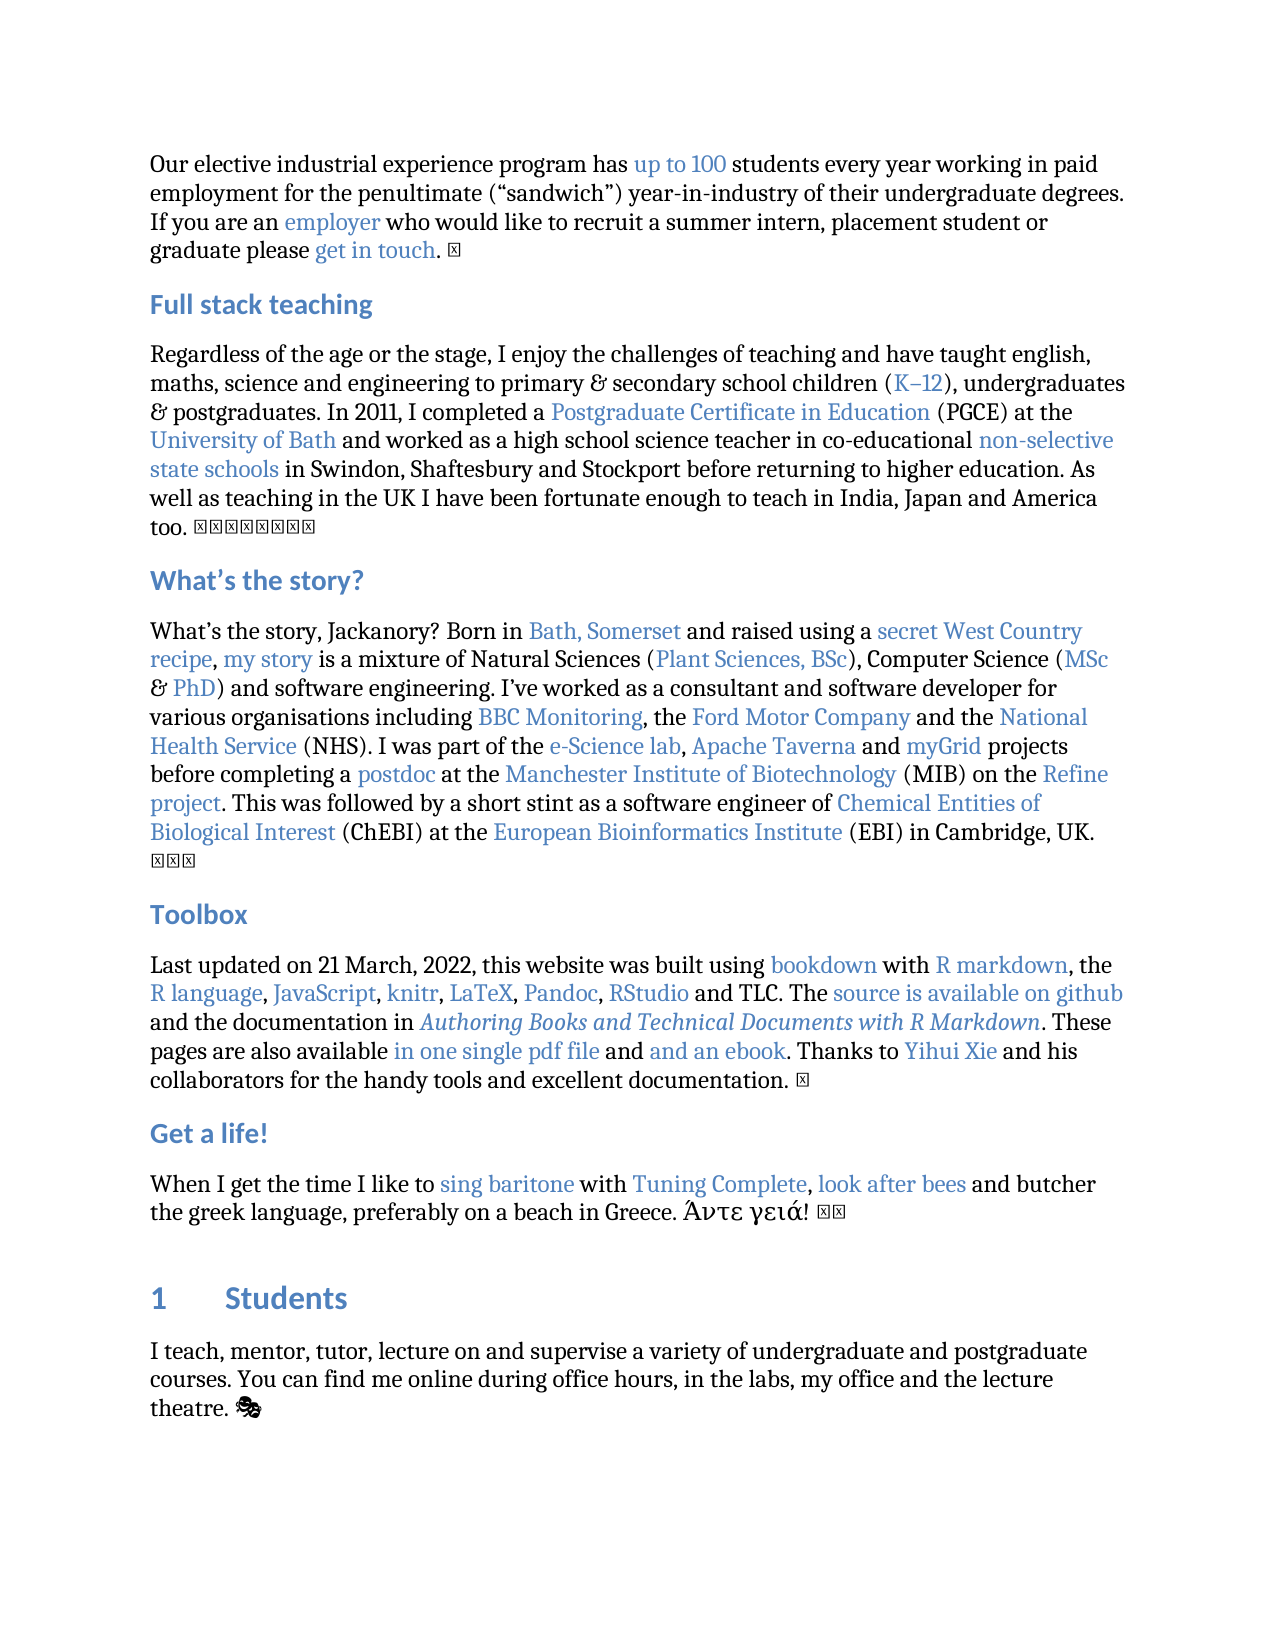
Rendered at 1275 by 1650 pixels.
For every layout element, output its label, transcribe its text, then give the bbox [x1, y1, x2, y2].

text Regardless of the age or the stage, I enjoy the challenges of teaching and have taught english, maths, science and engineering to primary & secondary school children (K–12), undergraduates & postgraduates. In 2011, I completed a Postgraduate Certificate in Education (PGCE) at the University of Bath and worked as a high school science teacher in co-educational non-selective state schools in Swindon, Shaftesbury and Stockport before returning to higher education. As well as teaching in the UK I have been fortunate enough to teach in India, Japan and America too. 🇬🇧🇮🇳🇯🇵🇺🇸 [150, 340, 1125, 541]
text Our elective industrial experience program has up to 100 students every year working in paid employment for the penultimate (“sandwich”) year-in-industry of their undergraduate degrees. If you are an employer who would like to recruit a summer intern, placement student or graduate please get in touch. 🐝 [150, 150, 1125, 265]
subtitle What’s the story? [150, 562, 1125, 598]
subtitle 1 Students [150, 1277, 1125, 1318]
text What’s the story, Jackanory? Born in Bath, Somerset and raised using a secret West Country recipe, my story is a mixture of Natural Sciences (Plant Sciences, BSc), Computer Science (MSc & PhD) and software engineering. I’ve worked as a consultant and software developer for various organisations including BBC Monitoring, the Ford Motor Company and the National Health Service (NHS). I was part of the e-Science lab, Apache Taverna and myGrid projects before completing a postdoc at the Manchester Institute of Biotechnology (MIB) on the Refine project. This was followed by a short stint as a software engineer of Chemical Entities of Biological Interest (ChEBI) at the European Bioinformatics Institute (EBI) in Cambridge, UK. 🧬🇪🇺 [150, 617, 1125, 875]
text I teach, mentor, tutor, lecture on and supervise a variety of undergraduate and postgraduate courses. You can find me online during office hours, in the labs, my office and the lecture theatre. 🎭 [150, 1337, 1125, 1423]
text When I get the time I like to sing baritone with Tuning Complete, look after bees and butcher the greek language, preferably on a beach in Greece. Άντε γειά! 🏖️🇬🇷 [150, 1169, 1125, 1227]
text Last updated on 21 March, 2022, this website was built using bookdown with R markdown, the R language, JavaScript, knitr, LaTeX, Pandoc, RStudio and TLC. The source is available on github and the documentation in Authoring Books and Technical Documents with R Markdown. These pages are also available in one single pdf file and and an ebook. Thanks to Yihui Xie and his collaborators for the handy tools and excellent documentation. 🙏 [150, 951, 1125, 1094]
subtitle Toolbox [150, 896, 1125, 932]
subtitle Get a life! [150, 1115, 1125, 1151]
subtitle Full stack teaching [150, 286, 1125, 321]
